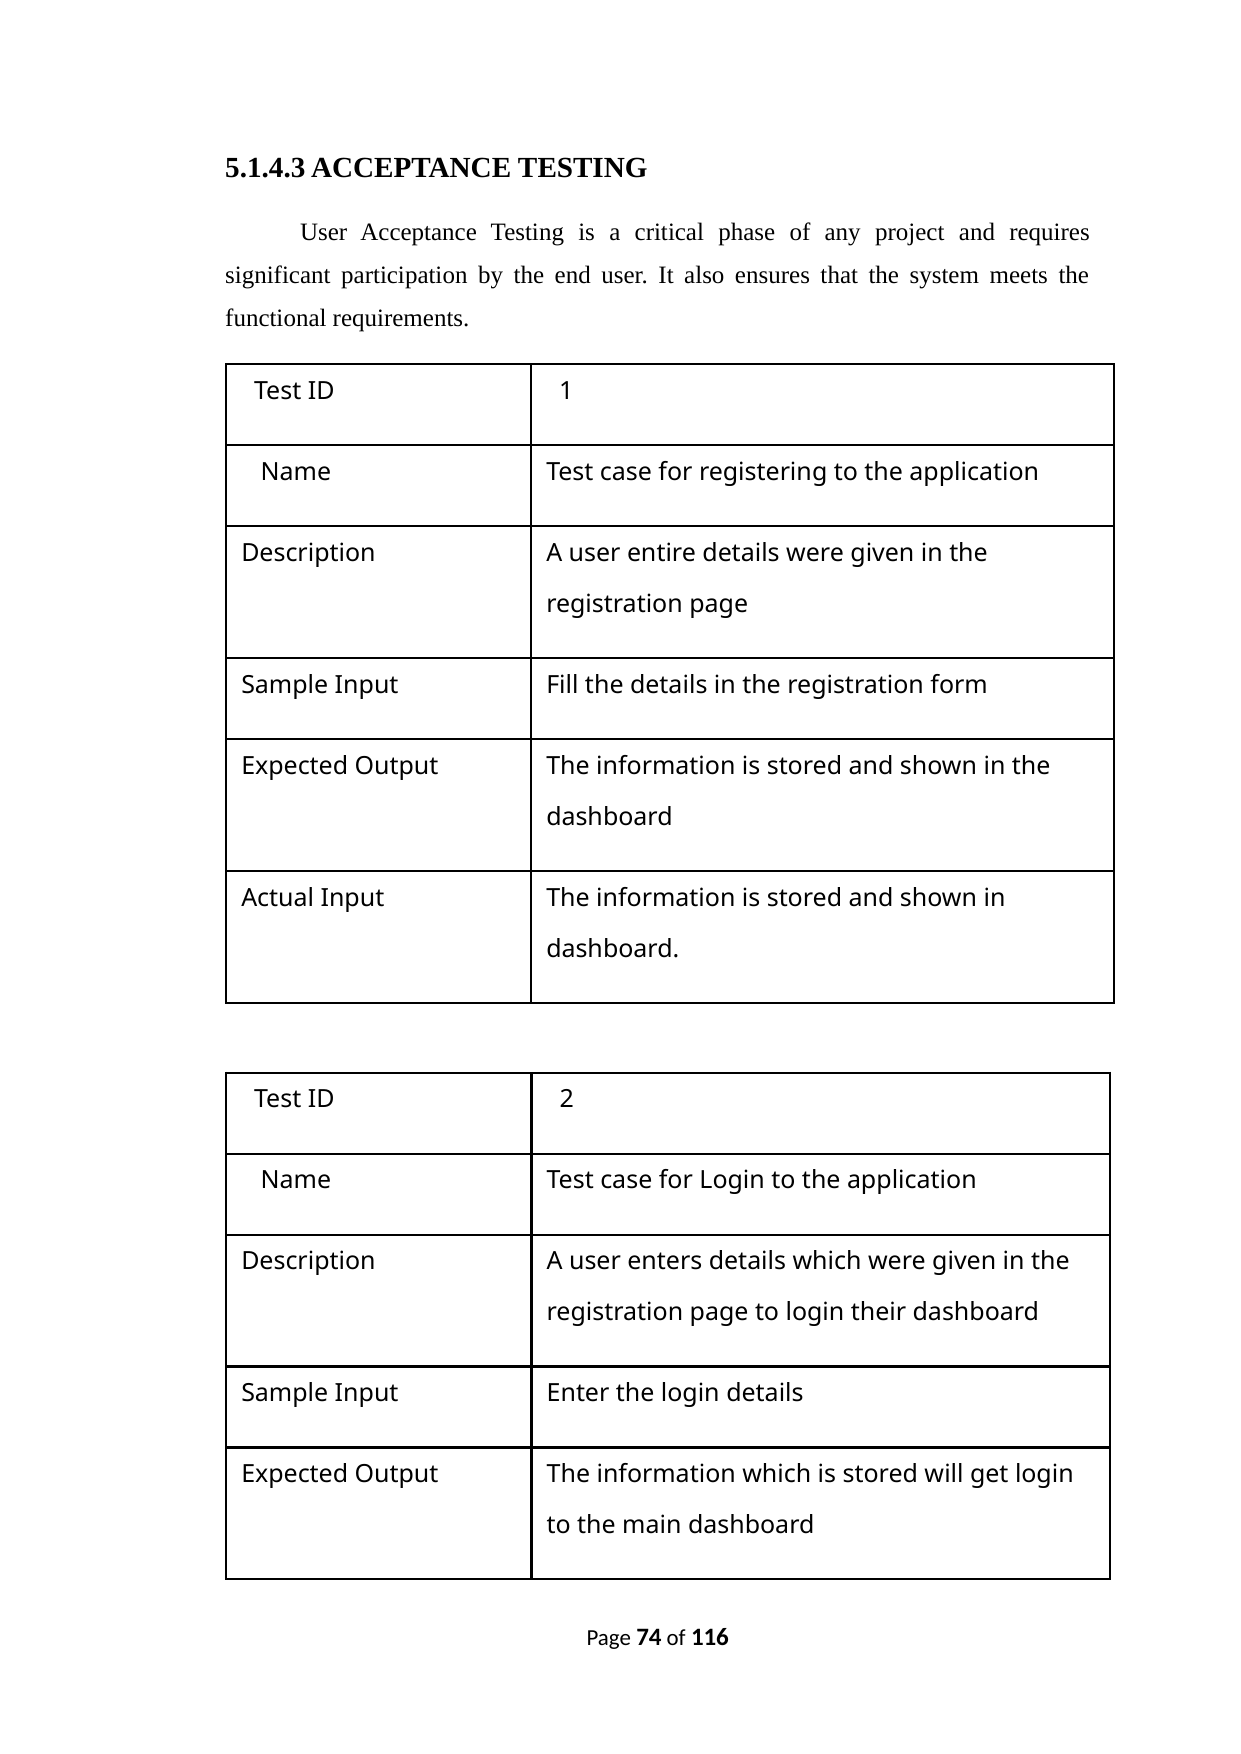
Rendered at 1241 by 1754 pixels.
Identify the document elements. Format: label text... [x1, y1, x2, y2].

text User Acceptance Testing is a critical phase of any project and requires significant participation by the end user. It also ensures that the system meets the functional requirements. [225, 217, 1090, 332]
table_header Test ID [227, 365, 530, 444]
text 5.1.4.3 ACCEPTANCE TESTING [225, 150, 1090, 183]
table_header Test ID [227, 1074, 530, 1152]
table_cell Enter the login details [533, 1368, 1109, 1446]
table_cell Actual Input [227, 872, 530, 1002]
table_cell Expected Output [227, 1449, 530, 1578]
table_cell Description [227, 1236, 530, 1365]
table_header 2 [533, 1074, 1109, 1152]
table_cell A user enters details which were given in the registration page to login their dashboard [533, 1236, 1109, 1365]
table_cell Sample Input [227, 659, 530, 738]
table_cell Description [227, 527, 530, 657]
table_cell The information is stored and shown in dashboard. [532, 872, 1113, 1002]
table_cell The information which is stored will get login to the main dashboard [533, 1449, 1109, 1578]
table_cell Fill the details in the registration form [532, 659, 1113, 738]
table_cell The information is stored and shown in the dashboard [532, 740, 1113, 870]
table_cell Expected Output [227, 740, 530, 870]
table_cell Name [227, 1155, 530, 1233]
table_cell Sample Input [227, 1368, 530, 1446]
table_cell Test case for Login to the application [533, 1155, 1109, 1233]
table_header 1 [532, 365, 1113, 444]
table_cell A user entire details were given in the registration page [532, 527, 1113, 657]
table_cell Name [227, 446, 530, 525]
table_cell Test case for registering to the application [532, 446, 1113, 525]
